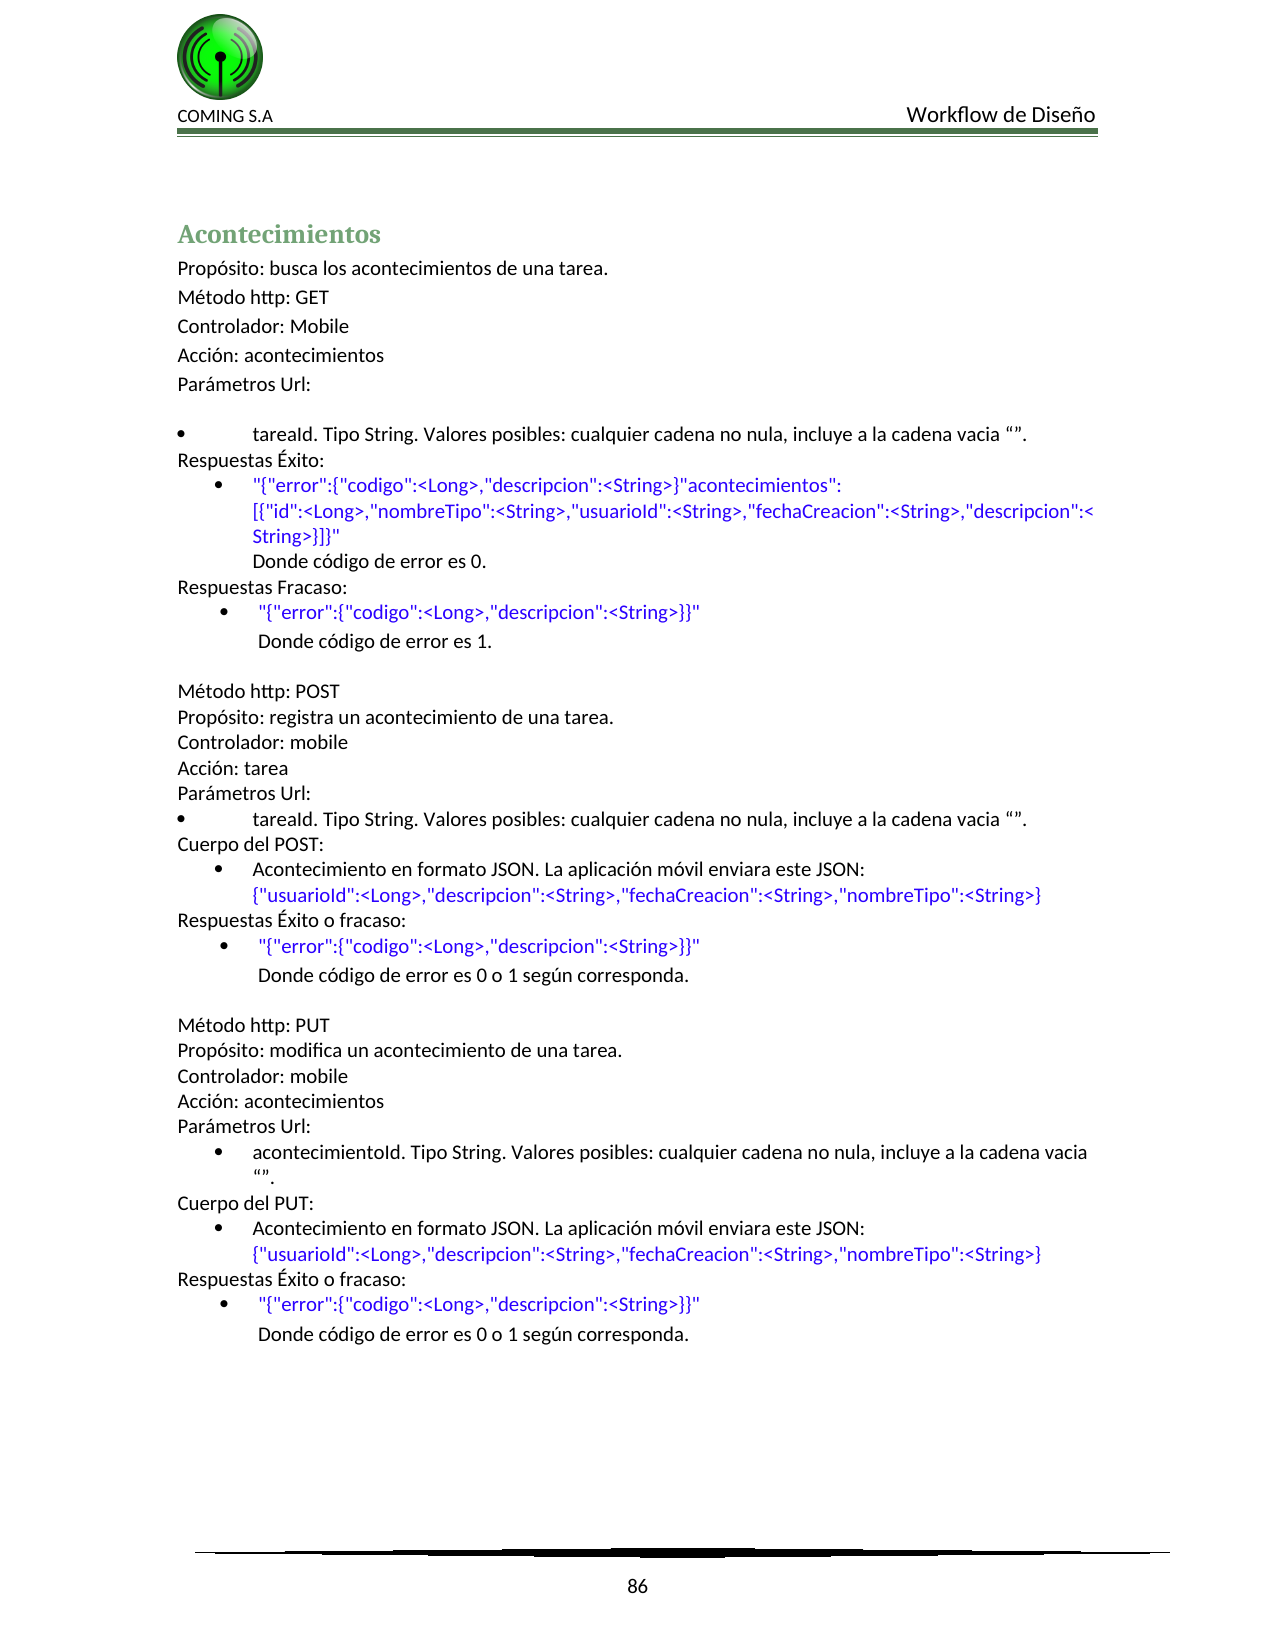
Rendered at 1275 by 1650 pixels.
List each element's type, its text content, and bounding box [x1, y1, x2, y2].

list tareaId. Tipo String. Valores posibles: cualquier cadena no nula, incluye a la cadena vacia “”. [177, 806, 1098, 831]
list "{"error":{"codigo":<Long>,"descripcion":<String>}}" Donde código de error es 0 o 1 según corresponda. [220, 1292, 1098, 1346]
list Acontecimiento en formato JSON. La aplicación móvil enviara este JSON: {"usuarioId":<Long>,"descripcion":<String>,"fechaCreacion":<String>,"nombreTipo":<String>} [215, 857, 1098, 907]
text Respuestas Fracaso: [177, 574, 1098, 599]
text Acción: acontecimientos [177, 1088, 1098, 1114]
text Respuestas Éxito o fracaso: [177, 907, 1098, 933]
text Parámetros Url: [177, 780, 1098, 806]
text Propósito: registra un acontecimiento de una tarea. Controlador: mobile [177, 704, 1098, 755]
text Método http: PUT [177, 1012, 1098, 1037]
list tareaId. Tipo String. Valores posibles: cualquier cadena no nula, incluye a la cadena vacia “”. [177, 422, 1098, 447]
text Propósito: busca los acontecimientos de una tarea. Método http: GET Controlador: Mobile Acción: acontecimientos Parámetros Url: [177, 255, 1098, 397]
list "{"error":{"codigo":<Long>,"descripcion":<String>}}" Donde código de error es 0 o 1 según corresponda. [220, 933, 1098, 987]
list "{"error":{"codigo":<Long>,"descripcion":<String>}"acontecimientos":[{"id":<Long>,"nombreTipo":<String>,"usuarioId":<String>,"fechaCreacion":<String>,"descripcion":<String>}]}" Donde código de error es 0. [215, 472, 1098, 574]
text Respuestas Éxito o fracaso: [177, 1266, 1098, 1292]
text Respuestas Éxito: [177, 447, 1098, 472]
text Método http: POST [177, 679, 1098, 704]
text Parámetros Url: [177, 1114, 1098, 1139]
text Cuerpo del PUT: [177, 1190, 1098, 1215]
text Cuerpo del POST: [177, 831, 1098, 857]
subtitle Acontecimientos [177, 219, 1098, 250]
picture [177, 14, 263, 100]
list Acontecimiento en formato JSON. La aplicación móvil enviara este JSON: {"usuarioId":<Long>,"descripcion":<String>,"fechaCreacion":<String>,"nombreTipo":<String>} [215, 1215, 1098, 1266]
text Propósito: modifica un acontecimiento de una tarea. Controlador: mobile [177, 1037, 1098, 1088]
list acontecimientoId. Tipo String. Valores posibles: cualquier cadena no nula, incluye a la cadena vacia “”. [215, 1139, 1098, 1190]
text Acción: tarea [177, 755, 1098, 780]
list "{"error":{"codigo":<Long>,"descripcion":<String>}}" Donde código de error es 1. [220, 599, 1098, 654]
